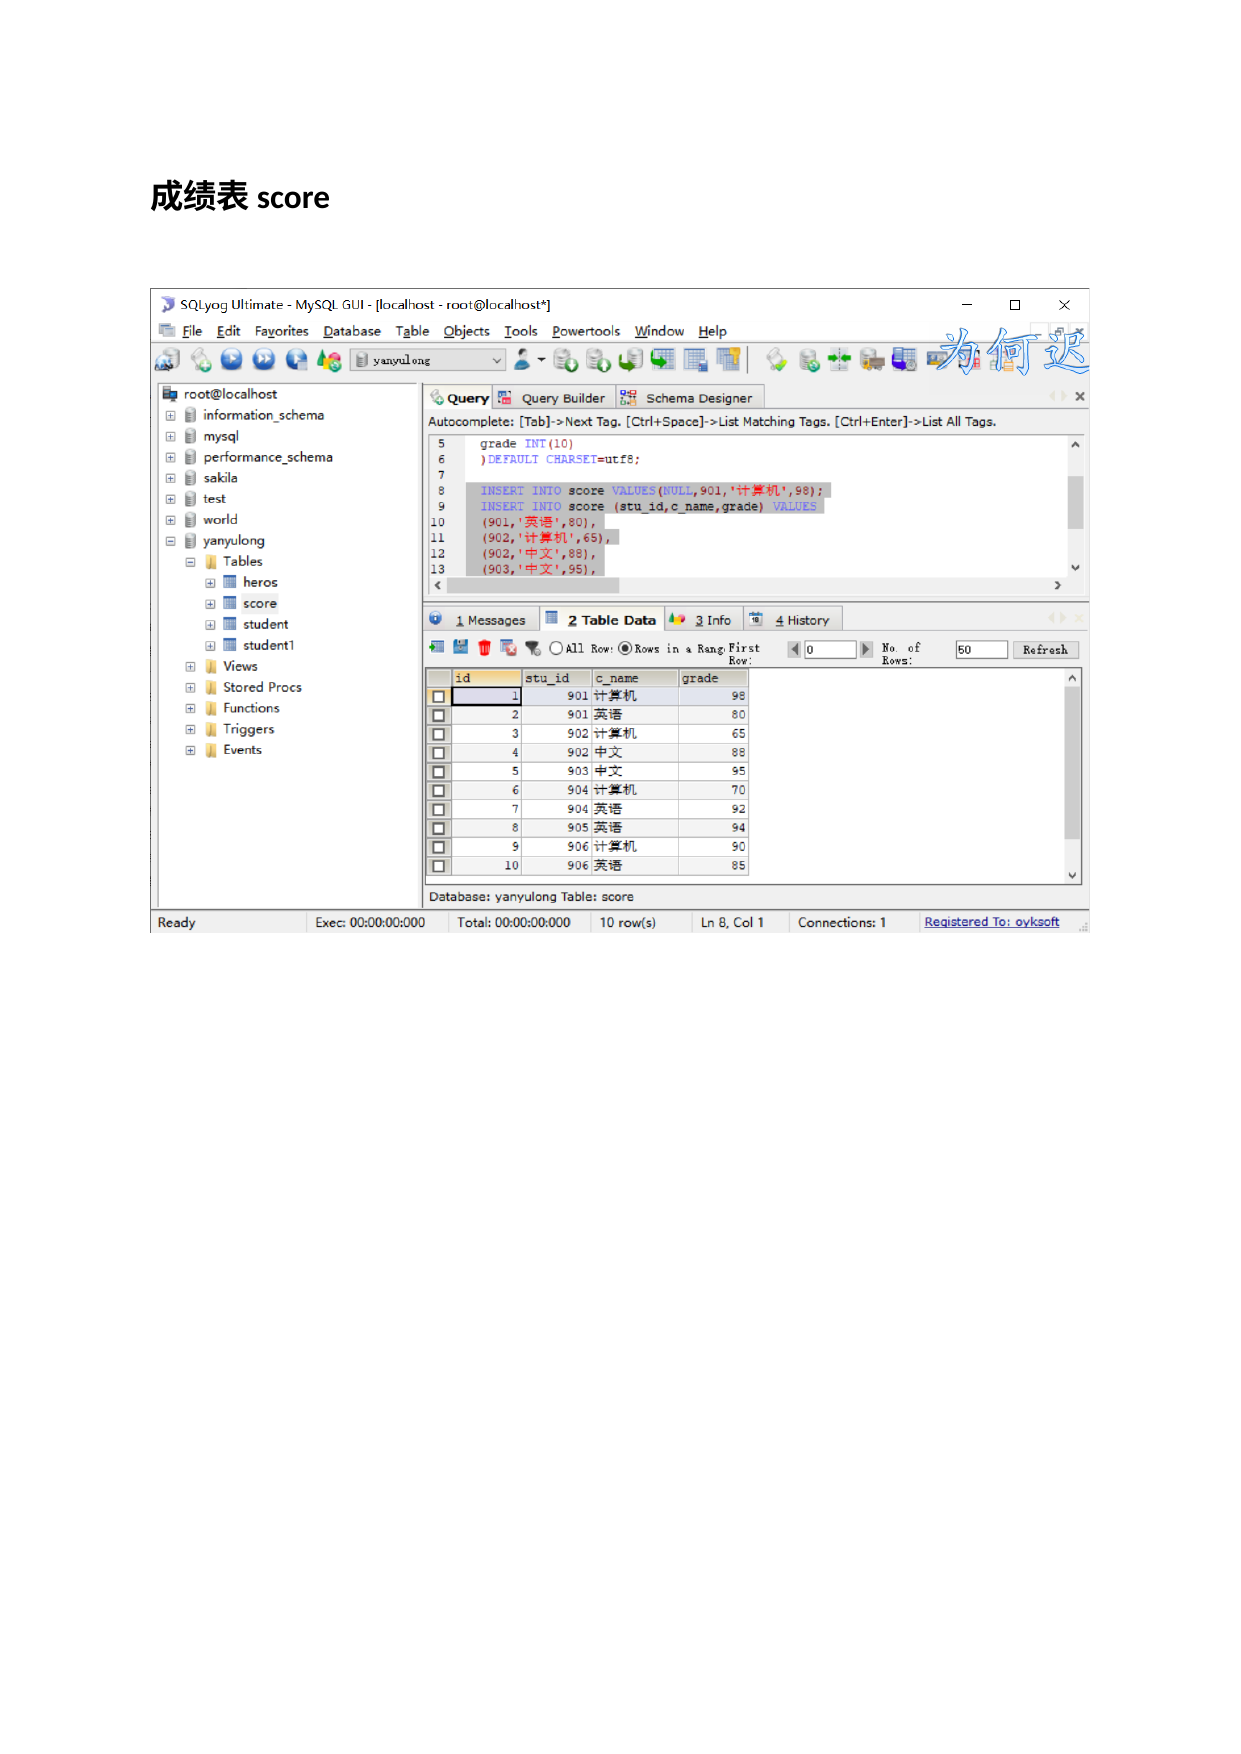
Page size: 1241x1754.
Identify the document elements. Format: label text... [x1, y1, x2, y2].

picture [150, 288, 1090, 933]
subtitle 成绩表score [150, 162, 1090, 227]
